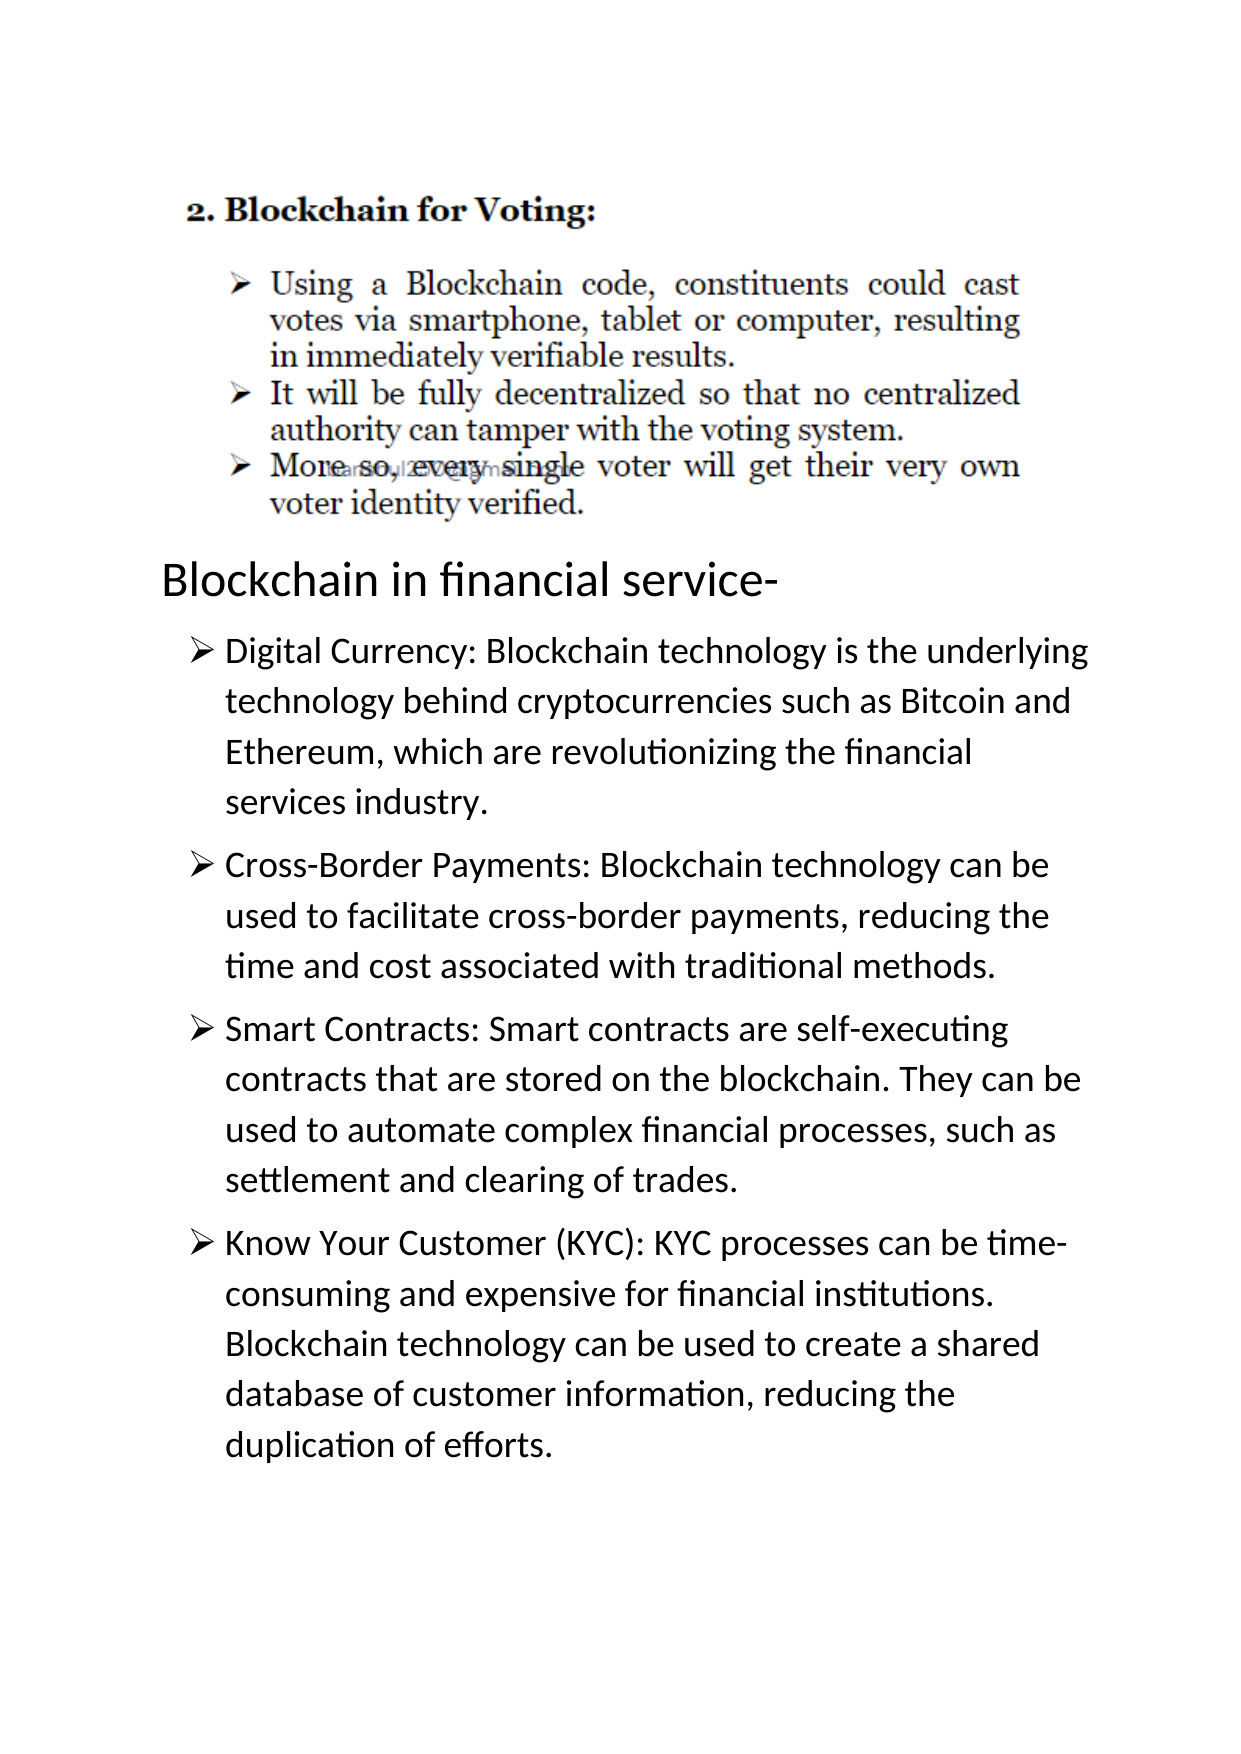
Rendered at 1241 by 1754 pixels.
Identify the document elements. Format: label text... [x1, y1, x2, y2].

list Cross-Border Payments: Blockchain technology can be used to facilitate cross-border payments, reducing the time and cost associated with traditional methods. [187, 841, 1090, 988]
text Blockchain in financial service- [150, 547, 1090, 608]
list Know Your Customer (KYC): KYC processes can be time-consuming and expensive for financial institutions. Blockchain technology can be used to create a shared database of customer information, reducing the duplication of efforts. [187, 1219, 1090, 1467]
list Digital Currency: Blockchain technology is the underlying technology behind cryptocurrencies such as Bitcoin and Ethereum, which are revolutionizing the financial services industry. [187, 627, 1090, 824]
picture [150, 179, 1064, 533]
list Smart Contracts: Smart contracts are self-executing contracts that are stored on the blockchain. They can be used to automate complex financial processes, such as settlement and clearing of trades. [187, 1005, 1090, 1202]
